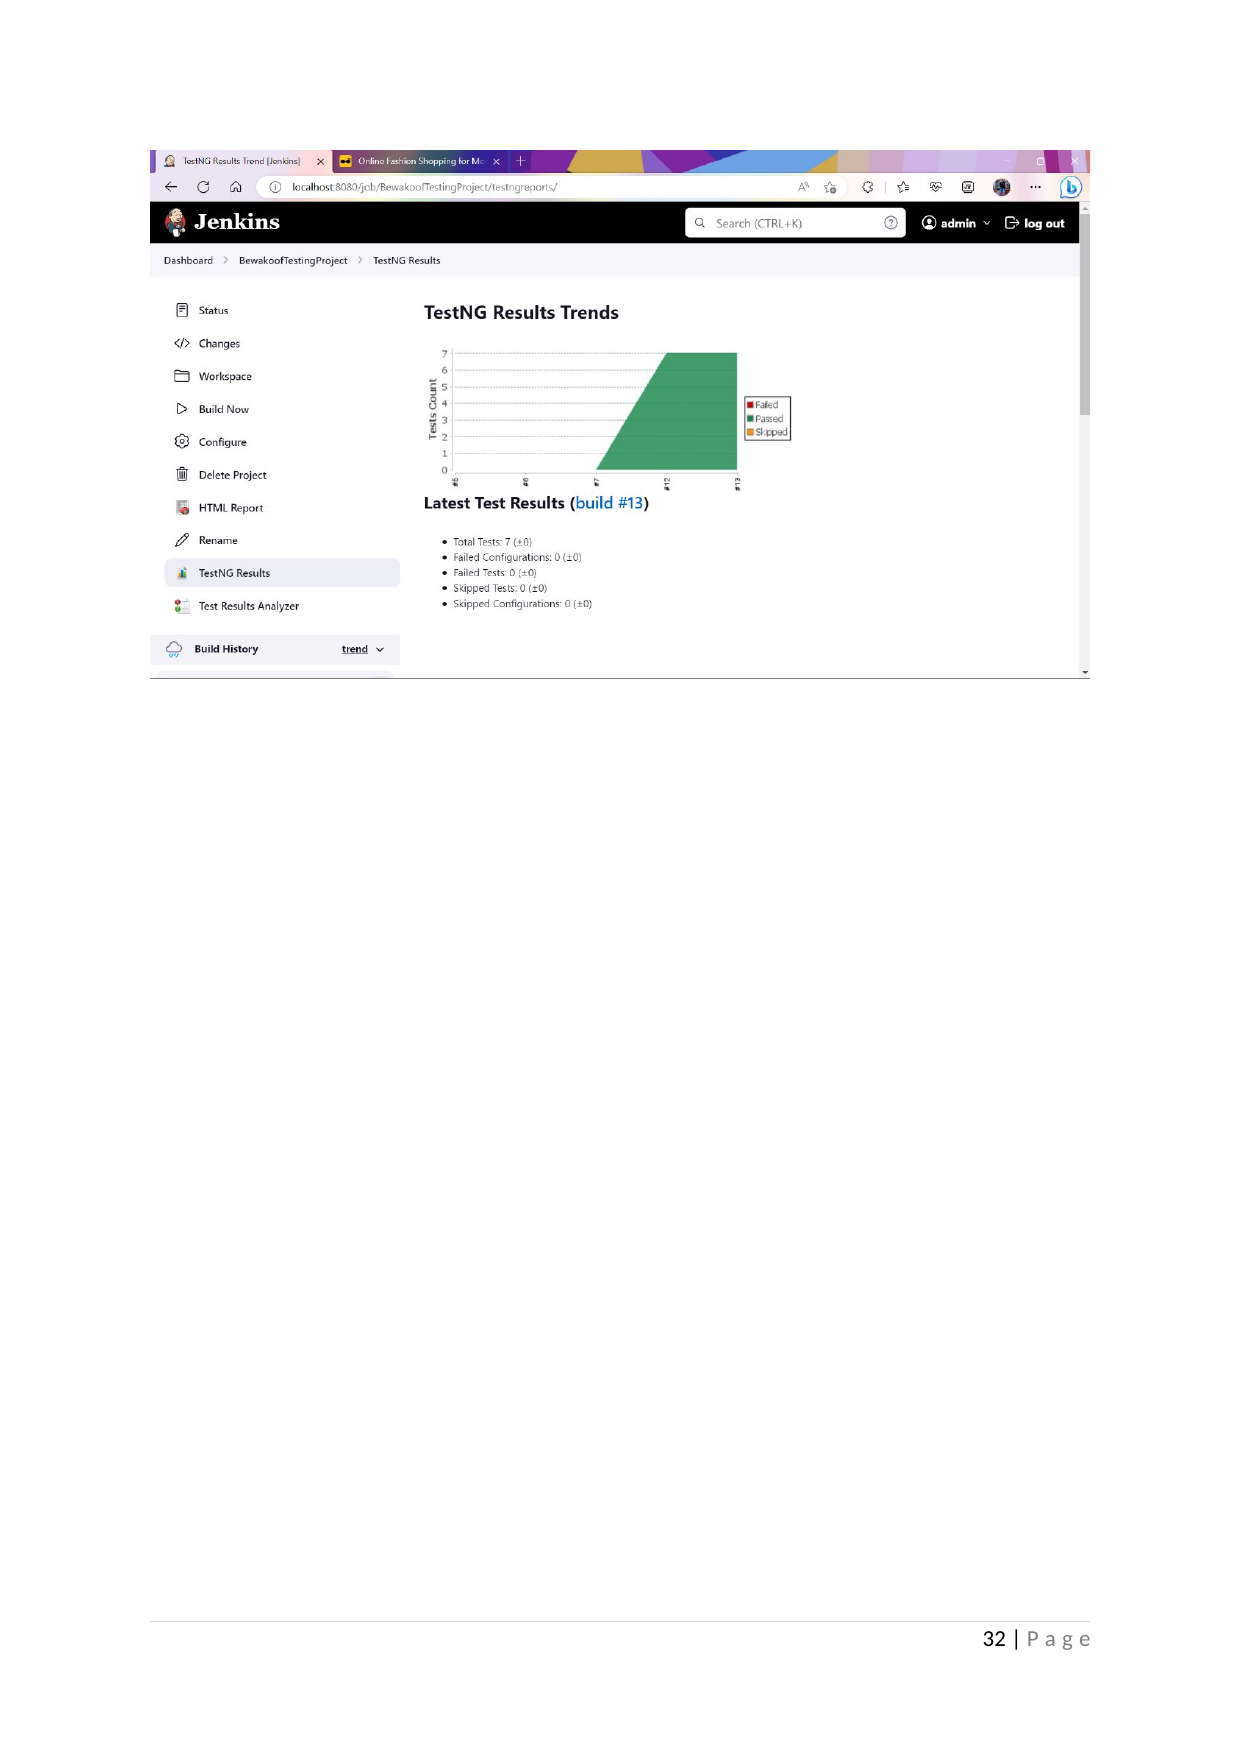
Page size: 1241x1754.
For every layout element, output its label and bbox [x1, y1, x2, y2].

picture [150, 150, 1091, 679]
